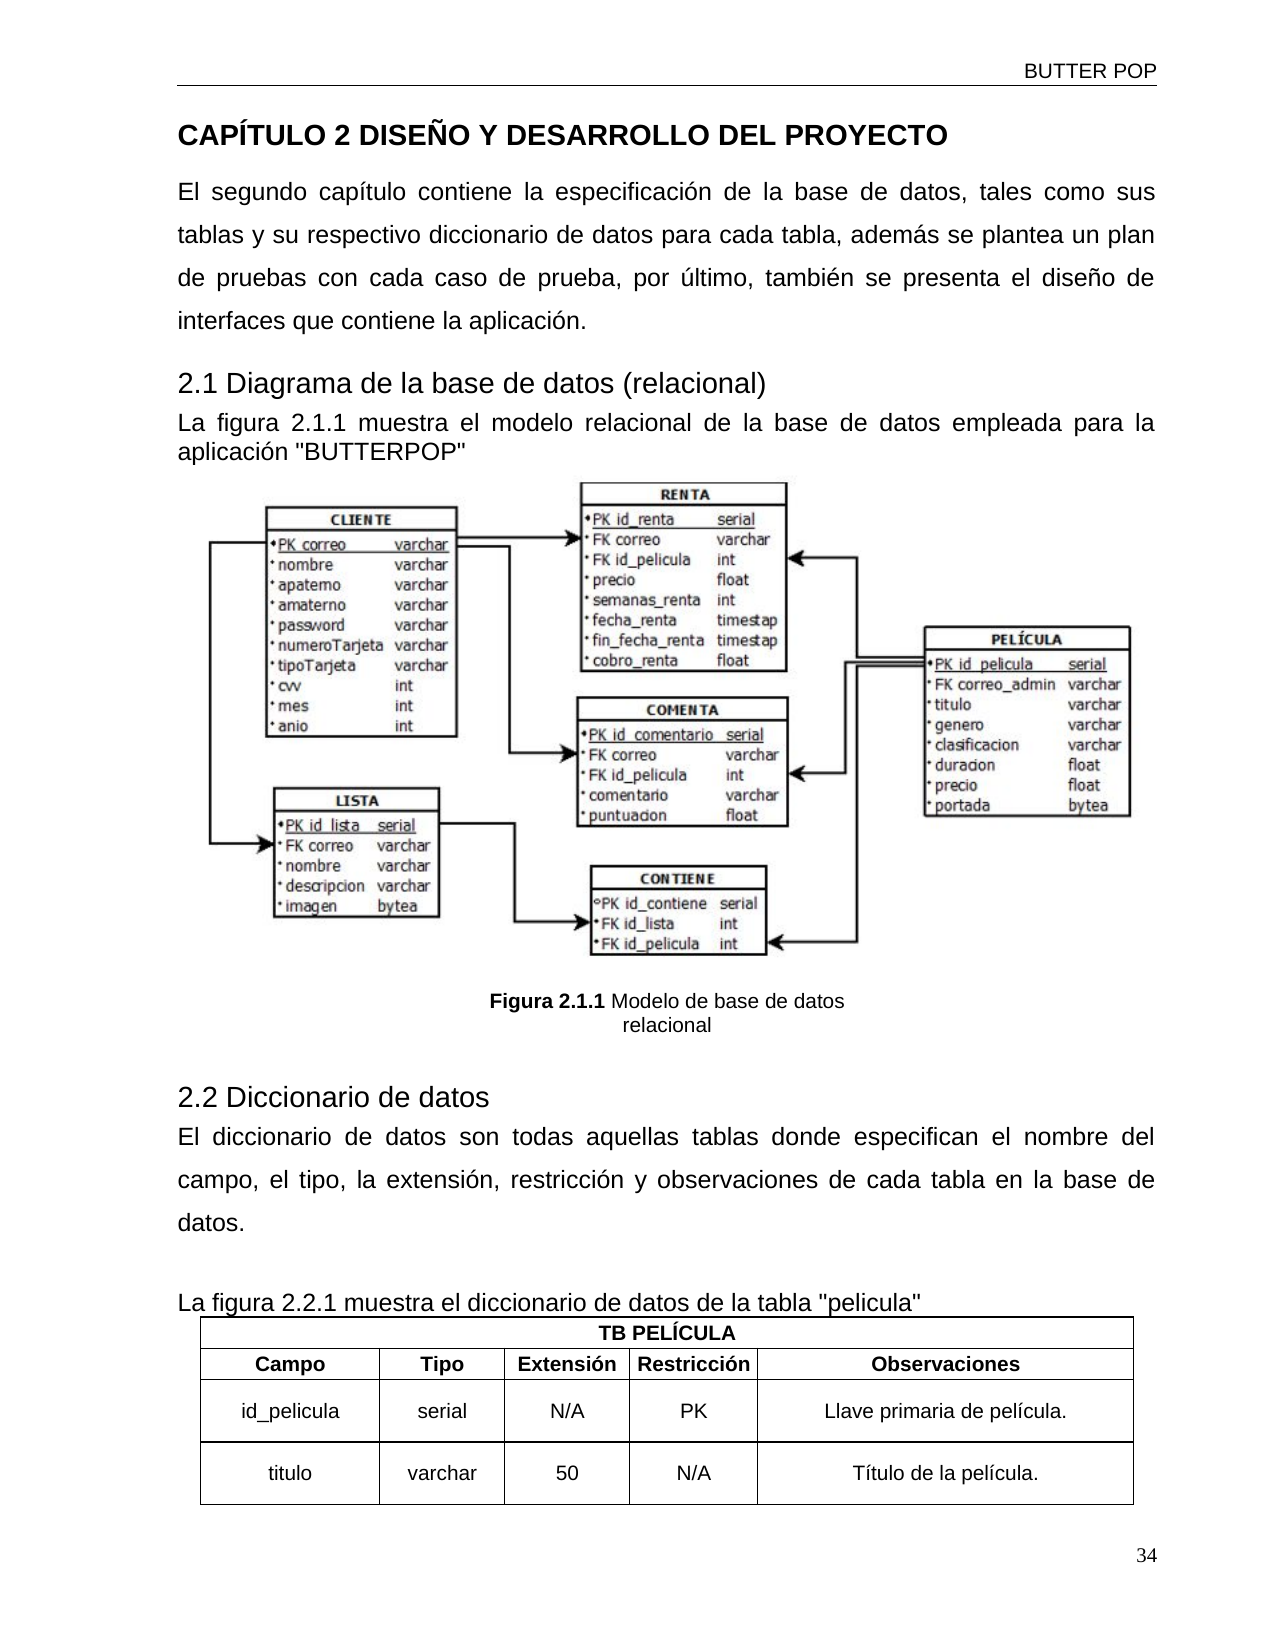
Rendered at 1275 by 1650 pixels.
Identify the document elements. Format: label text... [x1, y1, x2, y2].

table_cell titulo [201, 1443, 379, 1504]
subtitle CAPÍTULO 2 DISEÑO Y DESARROLLO DEL PROYECTO [177, 118, 1157, 152]
subtitle 2.2 Diccionario de datos [177, 1080, 1157, 1114]
table_cell Restricción [630, 1349, 757, 1379]
table_cell Extensión [505, 1349, 629, 1379]
table_cell N/A [505, 1380, 629, 1441]
text La figura 2.1.1 muestra el modelo relacional de la base de datos empleada para la aplicación "BUTTERPOP" [177, 408, 1157, 465]
table_cell Tipo [380, 1349, 504, 1379]
text La figura 2.2.1 muestra el diccionario de datos de la tabla "pelicula" [177, 1288, 1157, 1316]
table_cell Título de la película. [758, 1443, 1133, 1504]
table_cell Observaciones [758, 1349, 1133, 1379]
text El diccionario de datos son todas aquellas tablas donde especifican el nombre del campo, el tipo, la extensión, restricción y observaciones de cada tabla en la base de datos. [177, 1122, 1157, 1237]
table_header TB PELÍCULA [201, 1318, 1133, 1348]
table_cell Campo [201, 1349, 379, 1379]
table_cell PK [630, 1380, 757, 1441]
text El segundo capítulo contiene la especificación de la base de datos, tales como sus tablas y su respectivo diccionario de datos para cada tabla, además se plantea un plan de pruebas con cada caso de prueba, por último, también se presenta el diseño de interfaces que contiene la aplicación. [177, 177, 1157, 335]
table_cell Llave primaria de película. [758, 1380, 1133, 1441]
picture [177, 465, 1158, 968]
table_cell varchar [380, 1443, 504, 1504]
table_cell 50 [505, 1443, 629, 1504]
subtitle 2.1 Diagrama de la base de datos (relacional) [177, 366, 1157, 399]
table_cell id_pelicula [201, 1380, 379, 1441]
table_cell serial [380, 1380, 504, 1441]
table_cell N/A [630, 1443, 757, 1504]
